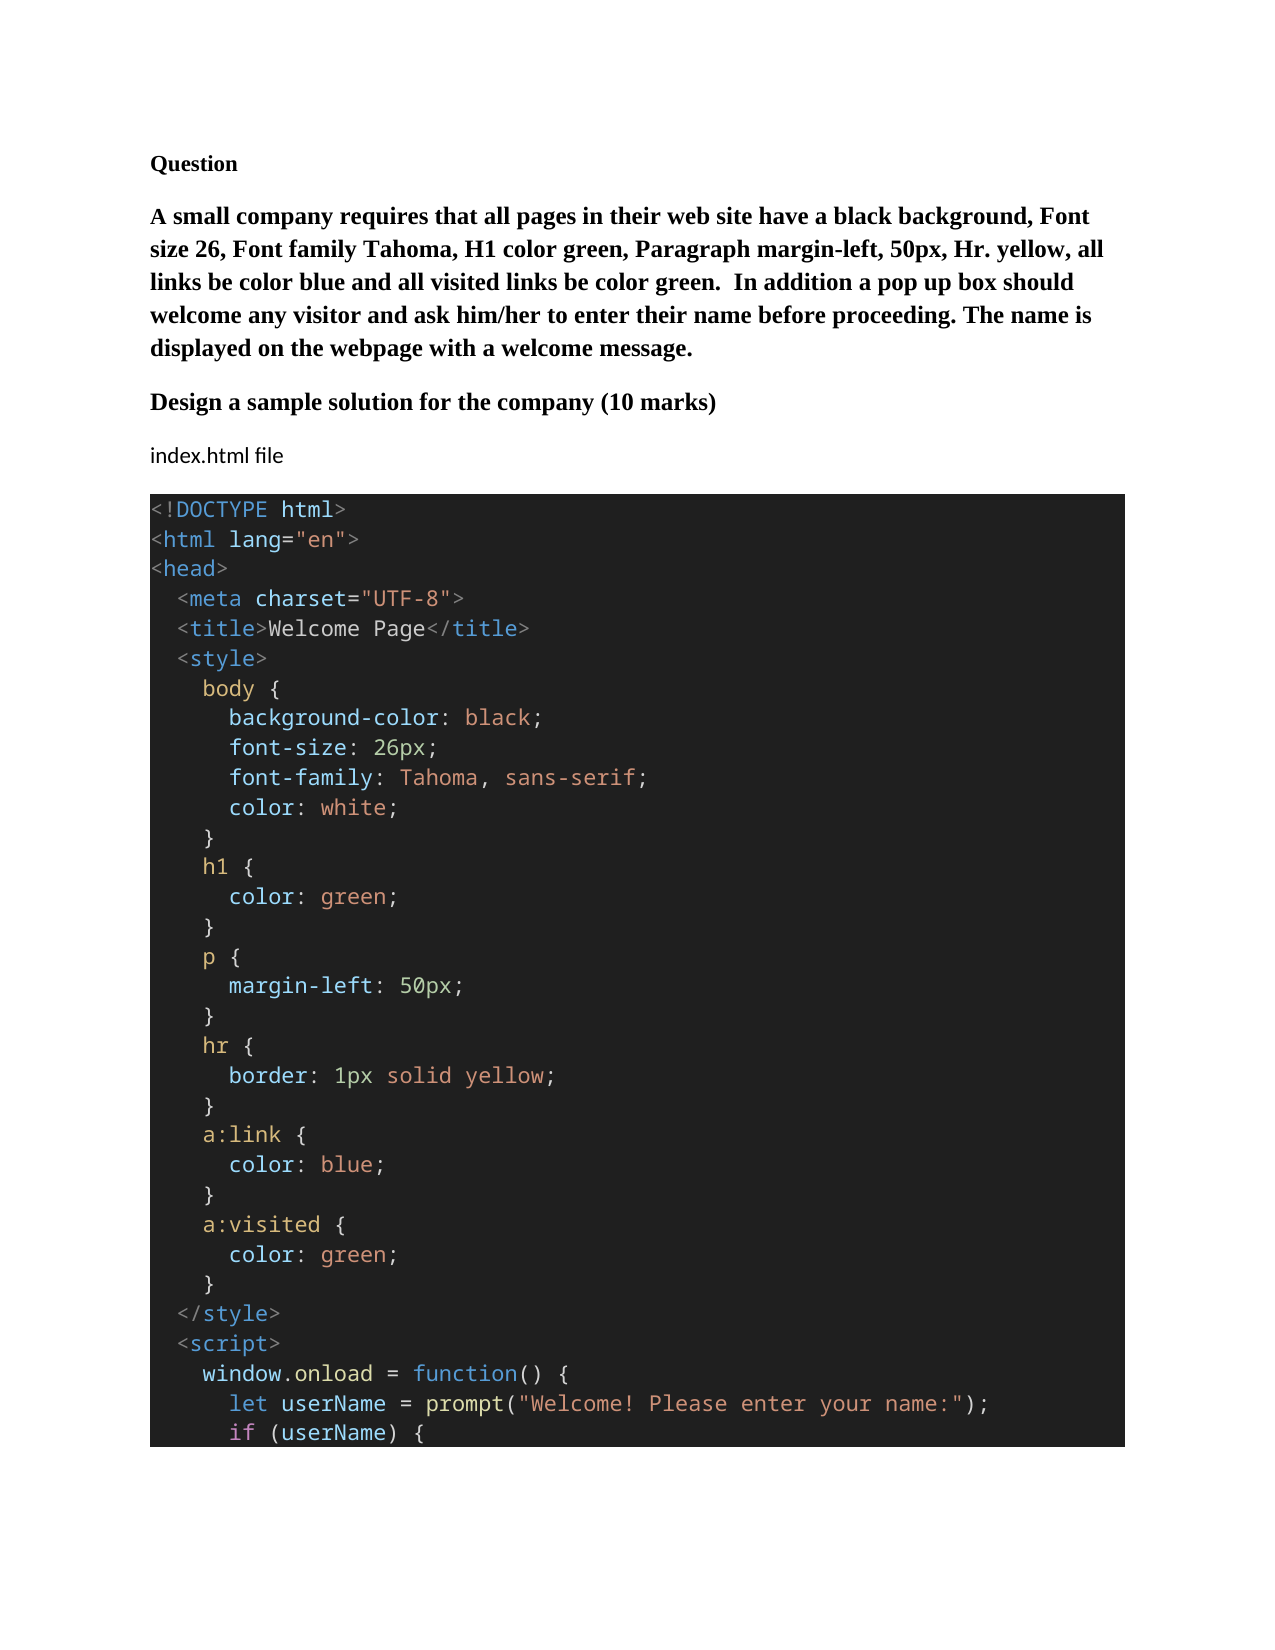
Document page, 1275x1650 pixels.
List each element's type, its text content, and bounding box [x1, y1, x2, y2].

text a:link { [150, 1119, 1125, 1149]
text color: white; [150, 792, 1125, 822]
text hr { [150, 1030, 1125, 1060]
text </style> [150, 1298, 1125, 1328]
text let userName = prompt("Welcome! Please enter your name:"); [150, 1388, 1125, 1417]
text color: green; [150, 881, 1125, 911]
text Question [150, 150, 1125, 176]
text font-size: 26px; [150, 732, 1125, 762]
text A small company requires that all pages in their web site have a black background, Font size 26, Font family Tahoma, H1 color green, Paragraph margin-left, 50px, Hr. yellow, all links be color blue and all visited links be color green. In addition a pop up box should welcome any visitor and ask him/her to enter their name before proceeding. The name is displayed on the webpage with a welcome message. [150, 201, 1125, 362]
text margin-left: 50px; [150, 971, 1125, 1000]
text } [150, 1000, 1125, 1030]
text p { [150, 941, 1125, 971]
text h1 { [150, 851, 1125, 881]
text <head> [150, 553, 1125, 583]
text font-family: Tahoma, sans-serif; [150, 762, 1125, 792]
text } [150, 822, 1125, 851]
text <style> [150, 643, 1125, 673]
text a:visited { [150, 1209, 1125, 1239]
text <title>Welcome Page</title> [150, 613, 1125, 643]
text } [150, 1268, 1125, 1298]
text Design a sample solution for the company (10 marks) [150, 387, 1125, 416]
text color: green; [150, 1239, 1125, 1268]
text <html lang="en"> [150, 524, 1125, 553]
text background-color: black; [150, 702, 1125, 732]
text <meta charset="UTF-8"> [150, 583, 1125, 613]
text border: 1px solid yellow; [150, 1060, 1125, 1090]
text window.onload = function() { [150, 1358, 1125, 1388]
text } [150, 1179, 1125, 1209]
text } [150, 1090, 1125, 1119]
text <!DOCTYPE html> [150, 494, 1125, 524]
text index.html file [150, 441, 1125, 469]
text body { [150, 673, 1125, 702]
text } [150, 911, 1125, 941]
text color: blue; [150, 1149, 1125, 1179]
text if (userName) { [150, 1417, 1125, 1447]
text <script> [150, 1328, 1125, 1358]
